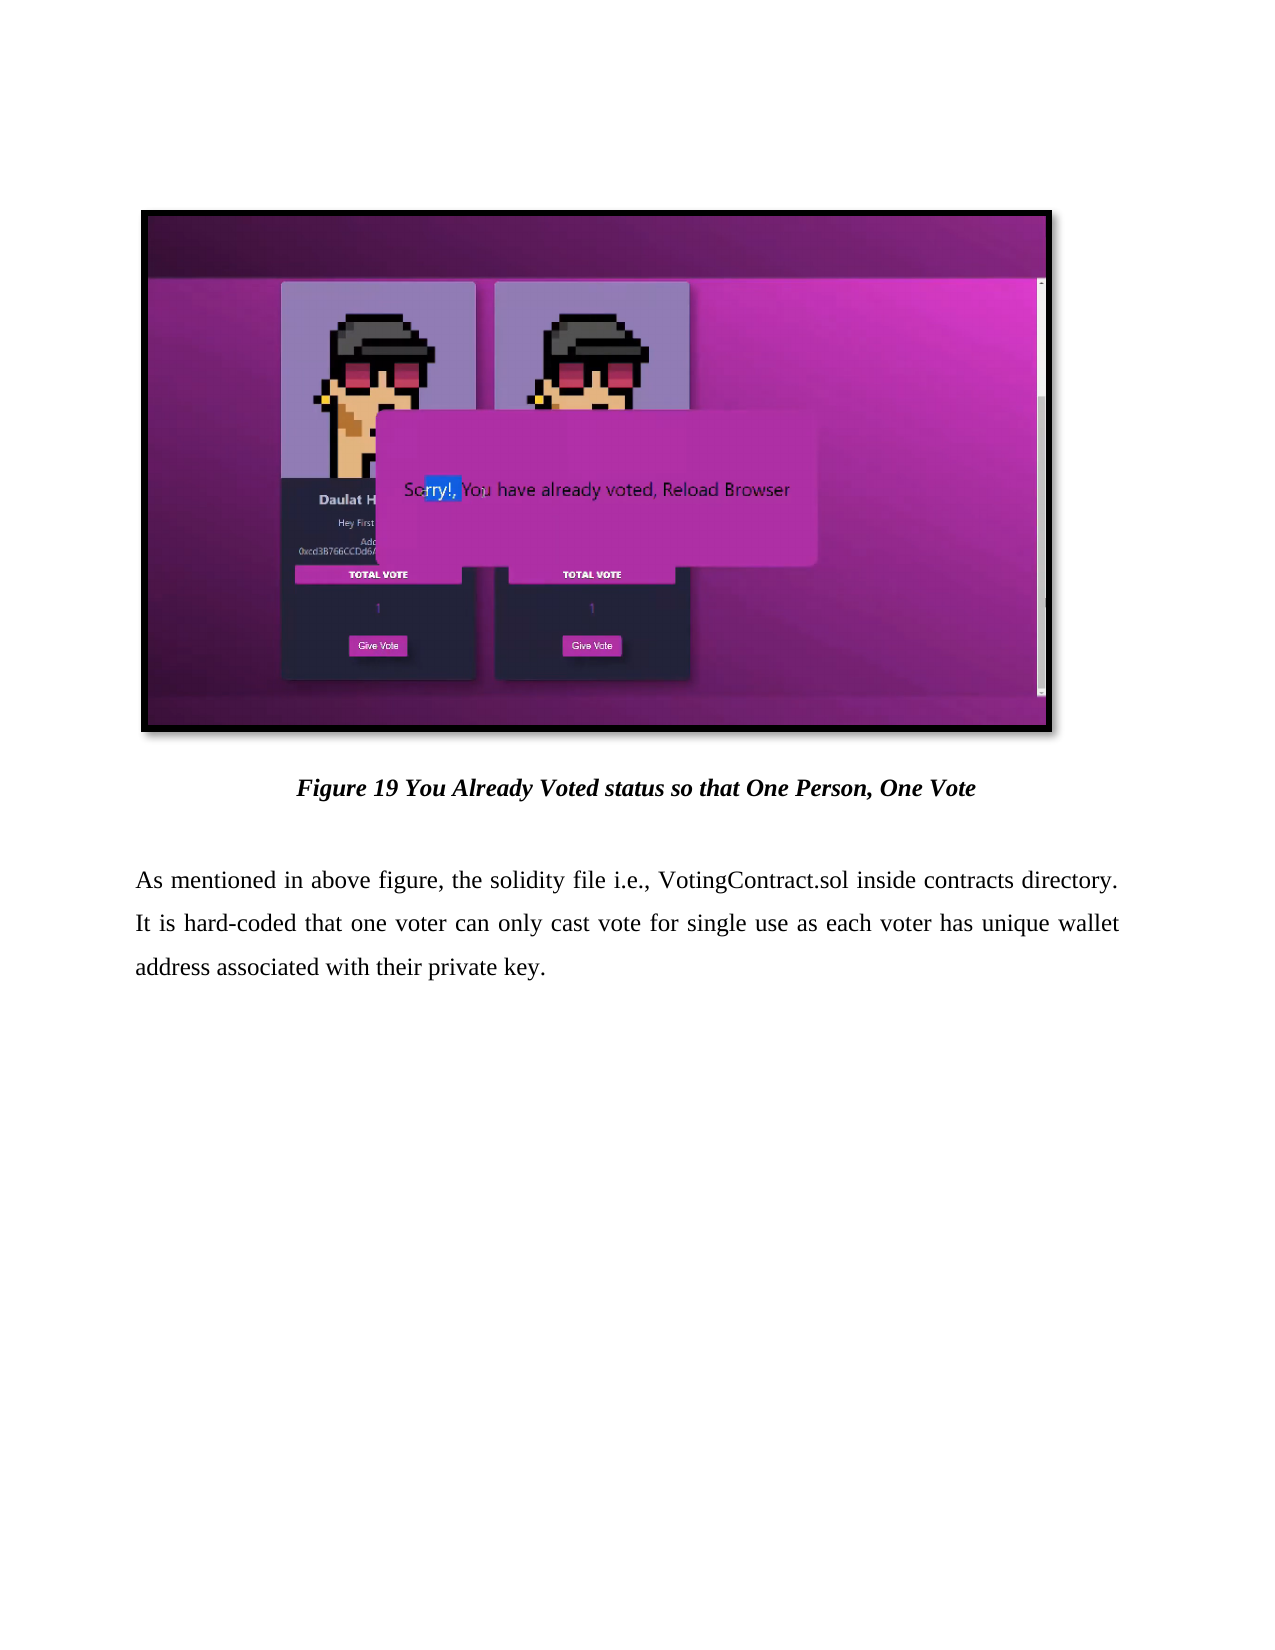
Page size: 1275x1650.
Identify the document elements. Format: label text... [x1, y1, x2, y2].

text As mentioned in above figure, the solidity file i.e., VotingContract.sol inside contracts directory. It is hard-coded that one voter can only cast vote for single use as each voter has unique wallet address associated with their private key. [135, 822, 1120, 980]
text Figure 19 You Already Voted status so that One Person, One Vote [150, 773, 1125, 801]
picture [148, 216, 1046, 725]
